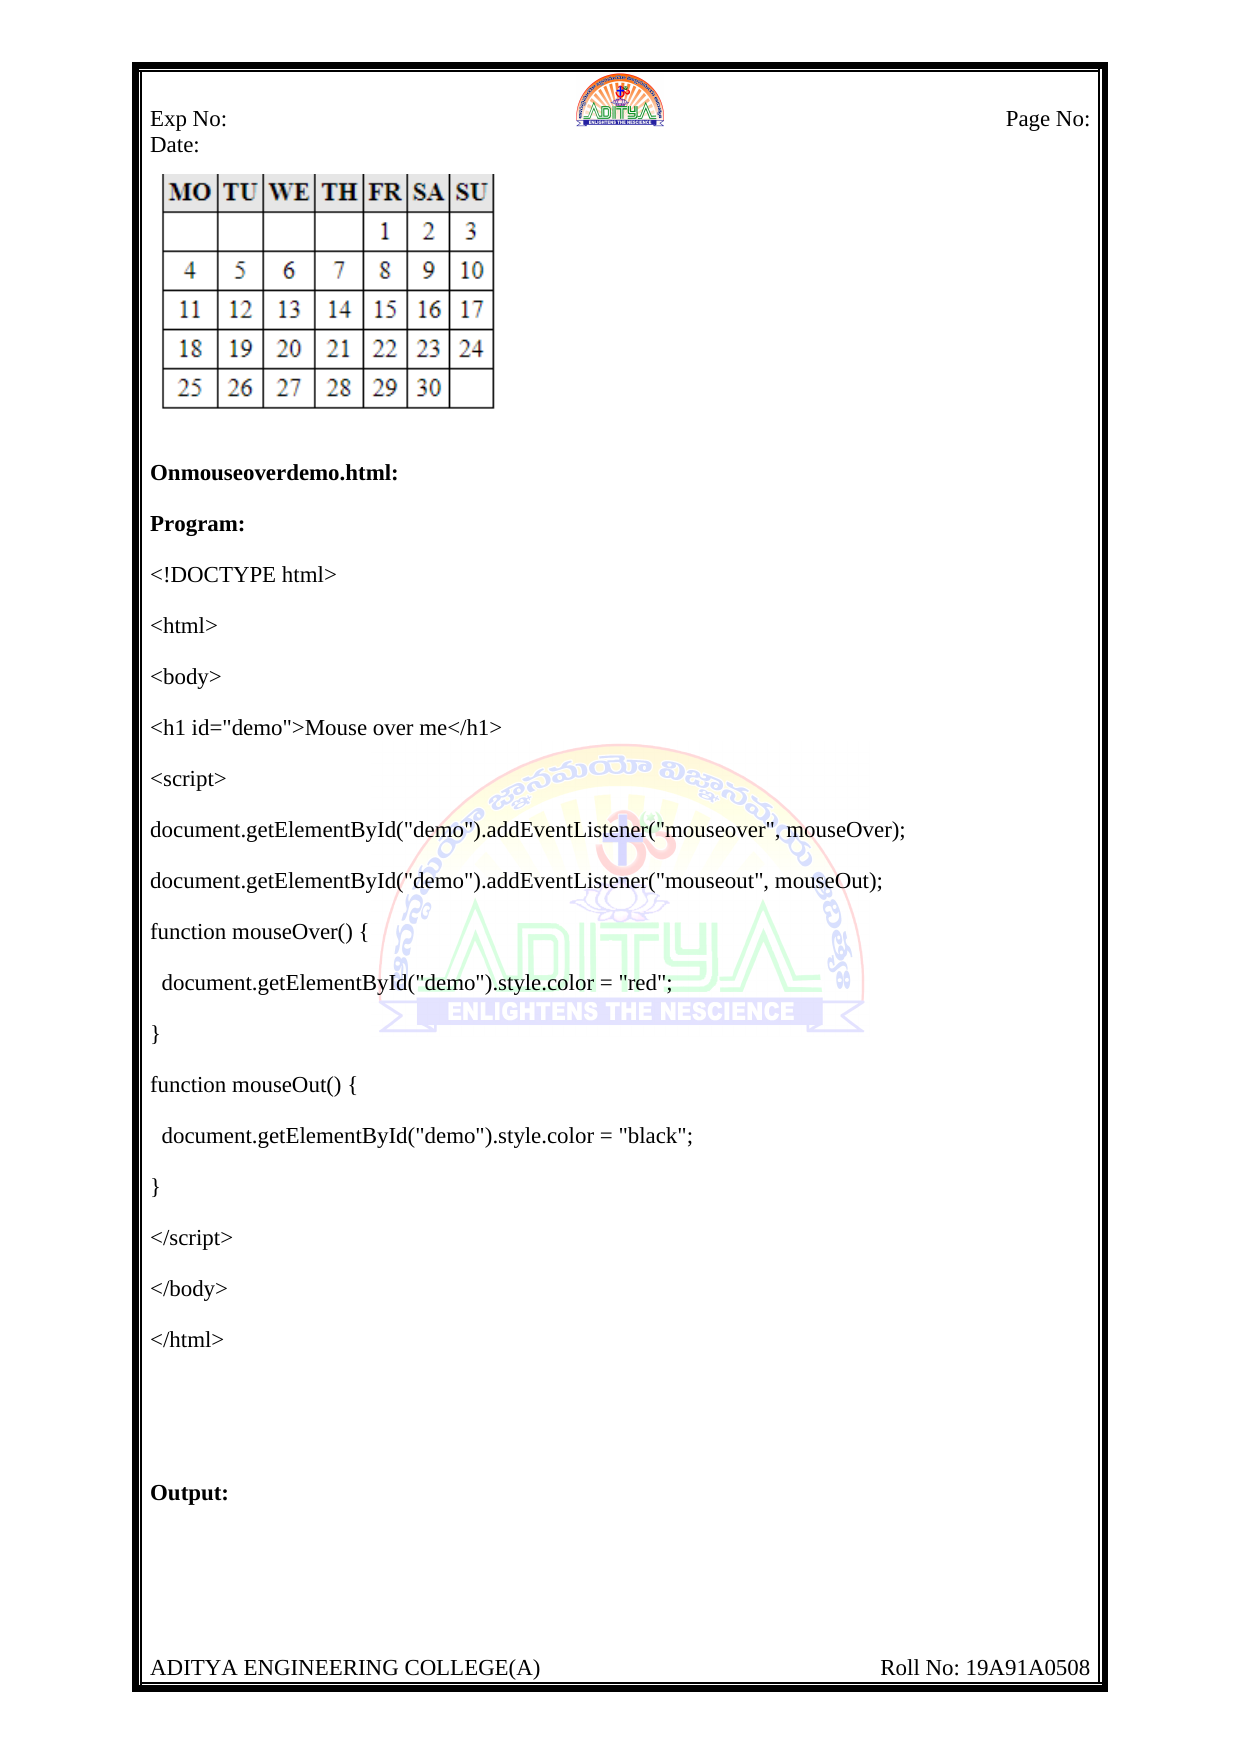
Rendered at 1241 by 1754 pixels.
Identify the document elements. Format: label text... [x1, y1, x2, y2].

text <!DOCTYPE html> [150, 561, 1090, 587]
text <script> [150, 765, 1090, 791]
text Output: [150, 1479, 1090, 1506]
text function mouseOver() { [150, 918, 1090, 944]
text document.getElementById("demo").style.color = "red"; [150, 969, 1090, 995]
text } [150, 1020, 1090, 1046]
text <html> [150, 612, 1090, 638]
text <body> [150, 663, 1090, 689]
text </script> [150, 1224, 1090, 1251]
text function mouseOut() { [150, 1071, 1090, 1097]
text document.getElementById("demo").addEventListener("mouseover", mouseOver); [150, 816, 1090, 842]
text Program: [150, 509, 1090, 536]
text document.getElementById("demo").addEventListener("mouseout", mouseOut); [150, 867, 1090, 893]
text } [150, 1173, 1090, 1199]
text <h1 id="demo">Mouse over me</h1> [150, 714, 1090, 740]
text Onmouseoverdemo.html: [150, 458, 1090, 485]
text </html> [150, 1326, 1090, 1353]
text document.getElementById("demo").style.color = "black"; [150, 1122, 1090, 1148]
picture [150, 174, 521, 434]
text </body> [150, 1275, 1090, 1302]
picture [575, 73, 665, 127]
